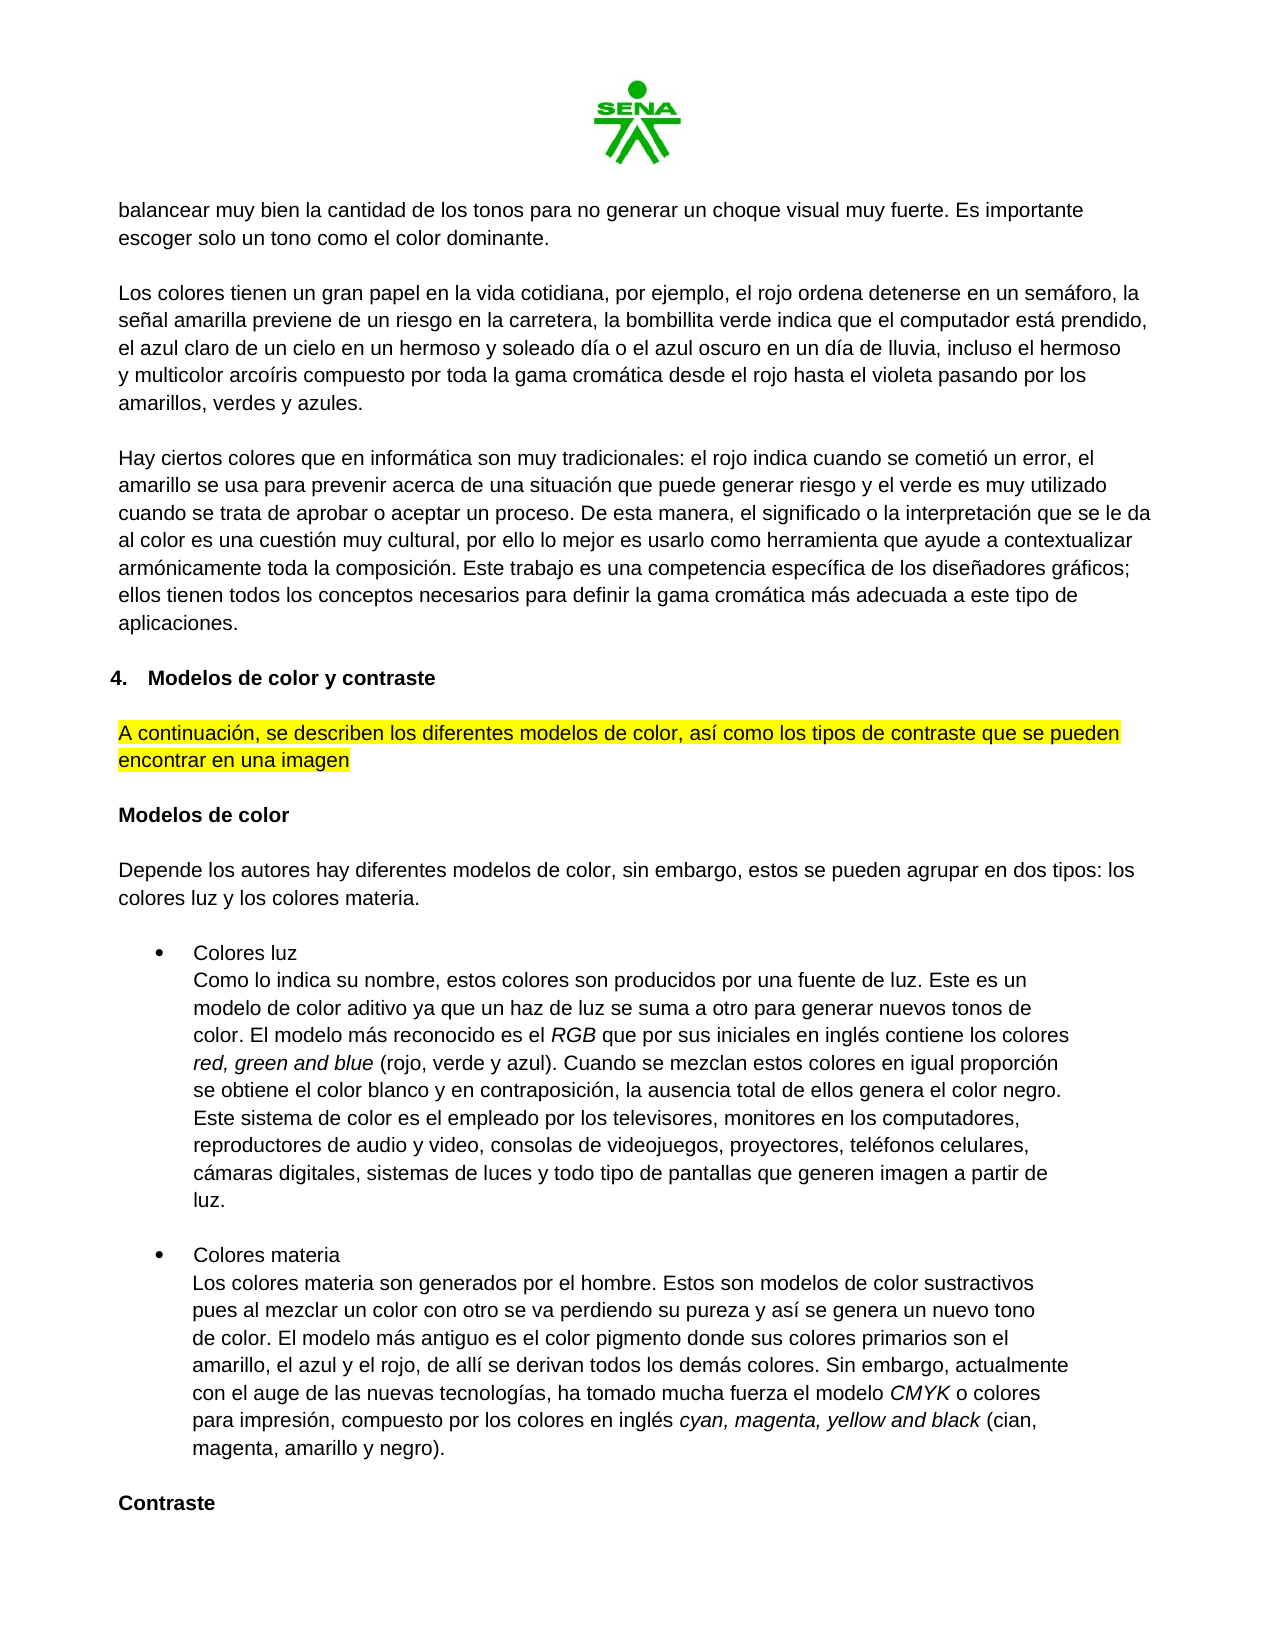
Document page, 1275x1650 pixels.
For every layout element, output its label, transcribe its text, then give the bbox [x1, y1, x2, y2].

text cámaras digitales, sistemas de luces y todo tipo de pantallas que generen imagen a partir de [193, 1161, 1157, 1184]
list Colores materia [156, 1243, 1157, 1267]
text Contraste [118, 1491, 1157, 1514]
text de color. El modelo más antiguo es el color pigmento donde sus colores primarios son el [192, 1326, 1157, 1349]
list Colores luz [156, 940, 1157, 964]
picture [588, 75, 687, 172]
text aplicaciones. [118, 610, 1157, 634]
text modelo de color aditivo ya que un haz de luz se suma a otro para generar nuevos tonos de [193, 996, 1157, 1019]
text Depende los autores hay diferentes modelos de color, sin embargo, estos se pueden agrupar en dos tipos: los colores luz y los colores materia. [118, 858, 1157, 909]
text Los colores materia son generados por el hombre. Estos son modelos de color sustractivos [192, 1271, 1157, 1294]
text amarillo, el azul y el rojo, de allí se derivan todos los demás colores. Sin embargo, actualmente [192, 1353, 1157, 1377]
text y multicolor arcoíris compuesto por toda la gama cromática desde el rojo hasta el violeta pasando por los amarillos, verdes y azules. [118, 363, 1157, 414]
text Este sistema de color es el empleado por los televisores, monitores en los computadores, [193, 1106, 1157, 1129]
list Modelos de color y contraste [110, 665, 1157, 689]
text Como lo indica su nombre, estos colores son producidos por una fuente de luz. Este es un [193, 968, 1157, 992]
text A continuación, se describen los diferentes modelos de color, así como los tipos de contraste que se pueden encontrar en una imagen [118, 720, 1157, 772]
text reproductores de audio y video, consolas de videojuegos, proyectores, teléfonos celulares, [193, 1133, 1157, 1157]
text Los colores tienen un gran papel en la vida cotidiana, por ejemplo, el rojo ordena detenerse en un semáforo, la señal amarilla previene de un riesgo en la carretera, la bombillita verde indica que el computador está prendido, el azul claro de un cielo en un hermoso y soleado día o el azul oscuro en un día de lluvia, incluso el hermoso [118, 280, 1157, 359]
text se obtiene el color blanco y en contraposición, la ausencia total de ellos genera el color negro. [193, 1078, 1157, 1102]
text Modelos de color [118, 803, 1157, 827]
text color. El modelo más reconocido es el RGB que por sus iniciales en inglés contiene los colores [193, 1023, 1157, 1047]
text Hay ciertos colores que en informática son muy tradicionales: el rojo indica cuando se cometió un error, el amarillo se usa para prevenir acerca de una situación que puede generar riesgo y el verde es muy utilizado cuando se trata de aprobar o aceptar un proceso. De esta manera, el significado o la interpretación que se le da al color es una cuestión muy cultural, por ello lo mejor es usarlo como herramienta que ayude a contextualizar armónicamente toda la composición. Este trabajo es una competencia específica de los diseñadores gráficos; ellos tienen todos los conceptos necesarios para definir la gama cromática más adecuada a este tipo de [118, 445, 1157, 607]
text para impresión, compuesto por los colores en inglés cyan, magenta, yellow and black (cian, [192, 1408, 1157, 1432]
text luz. [193, 1188, 1157, 1212]
text pues al mezclar un color con otro se va perdiendo su pureza y así se genera un nuevo tono [192, 1298, 1157, 1322]
text magenta, amarillo y negro). [192, 1436, 1157, 1459]
text con el auge de las nuevas tecnologías, ha tomado mucha fuerza el modelo CMYK o colores [192, 1381, 1157, 1404]
text red, green and blue (rojo, verde y azul). Cuando se mezclan estos colores en igual proporción [193, 1051, 1157, 1074]
